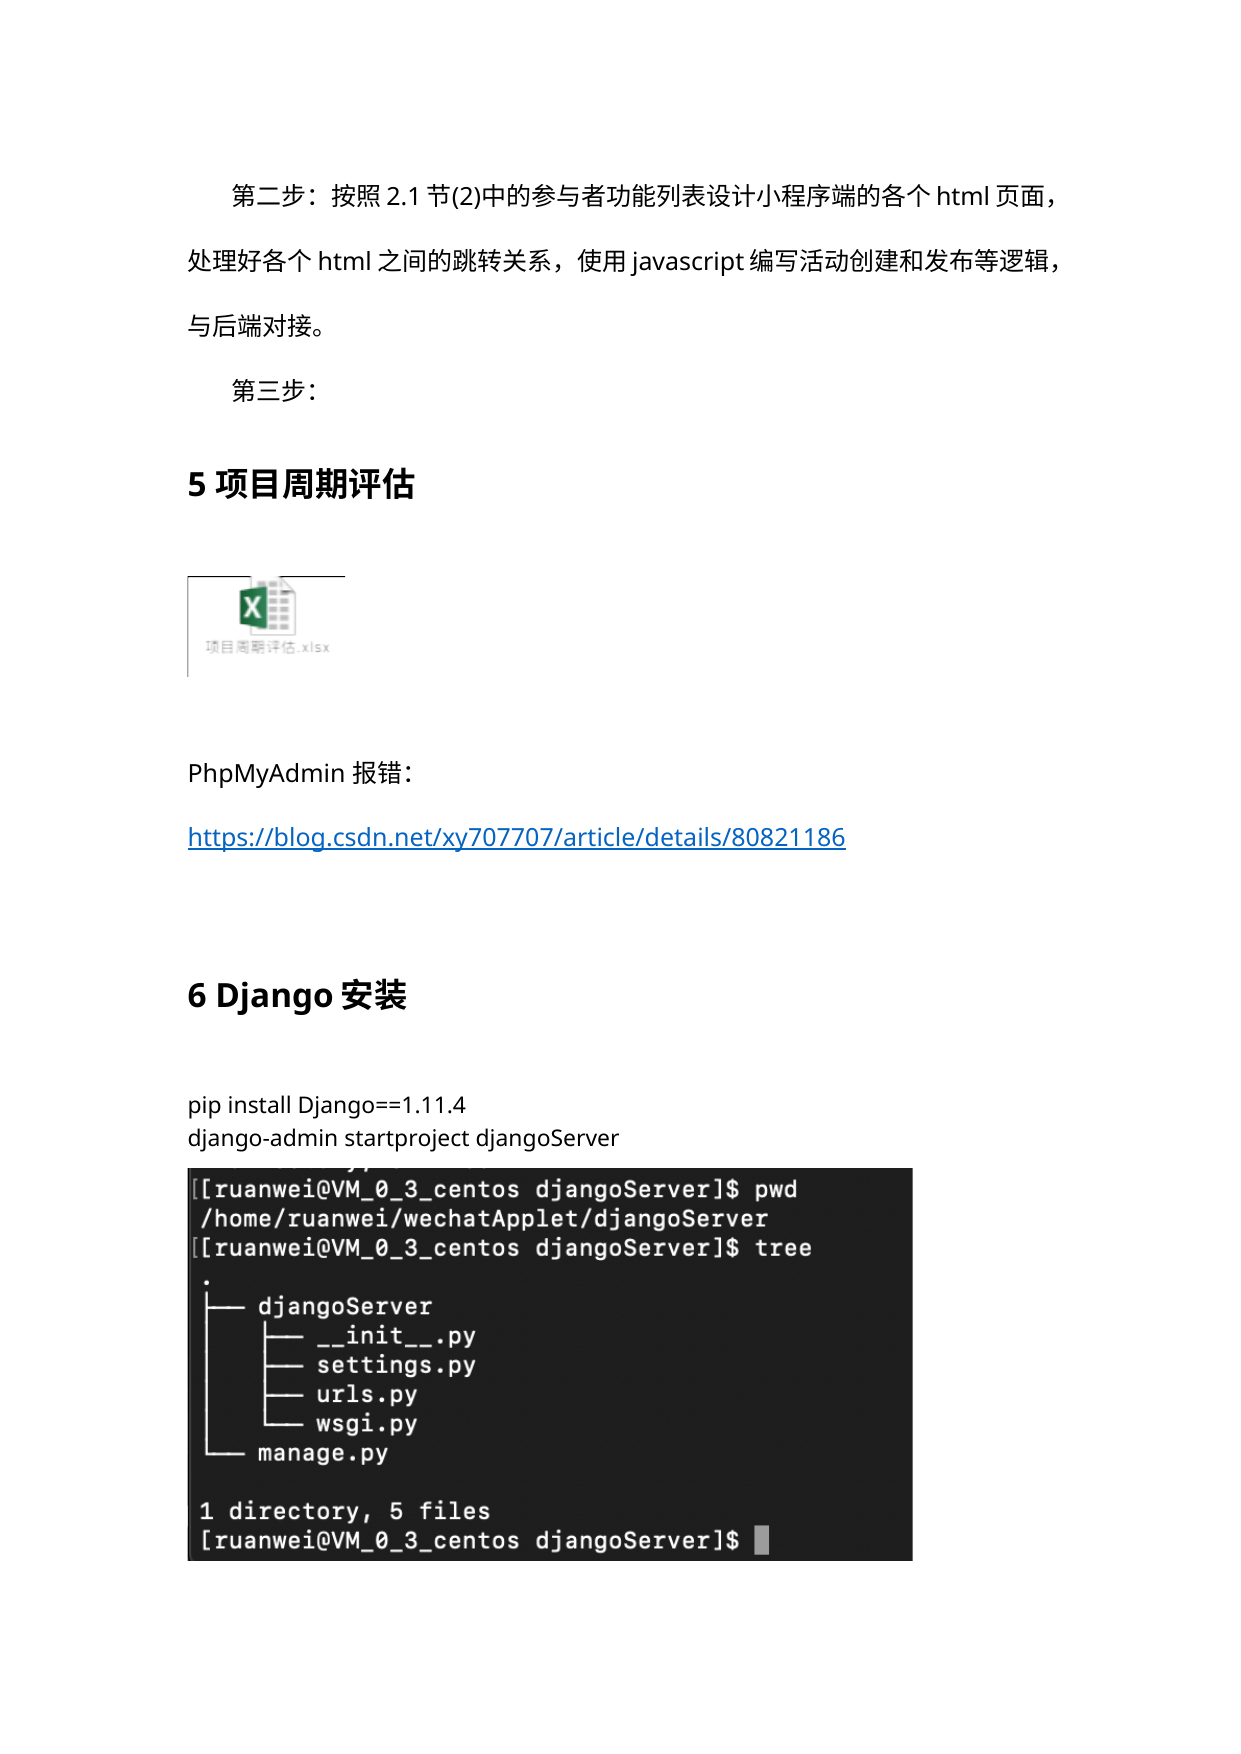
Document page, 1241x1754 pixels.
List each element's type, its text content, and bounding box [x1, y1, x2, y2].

text 第三步： [187, 357, 1053, 422]
text django-admin startproject djangoServer [187, 1121, 1053, 1153]
picture [187, 1168, 913, 1561]
subtitle 6 Django安装 [187, 961, 1053, 1026]
subtitle 5 项目周期评估 [187, 449, 1053, 514]
text 第二步：按照2.1节(2)中的参与者功能列表设计小程序端的各个html页面，处理好各个html之间的跳转关系，使用javascript编写活动创建和发布等逻辑，与后端对接。 [187, 162, 1053, 357]
text PhpMyAdmin 报错： [187, 739, 1053, 804]
text https://blog.csdn.net/xy707707/article/details/80821186 [187, 804, 1053, 869]
text pip install Django==1.11.4 [187, 1088, 1053, 1121]
